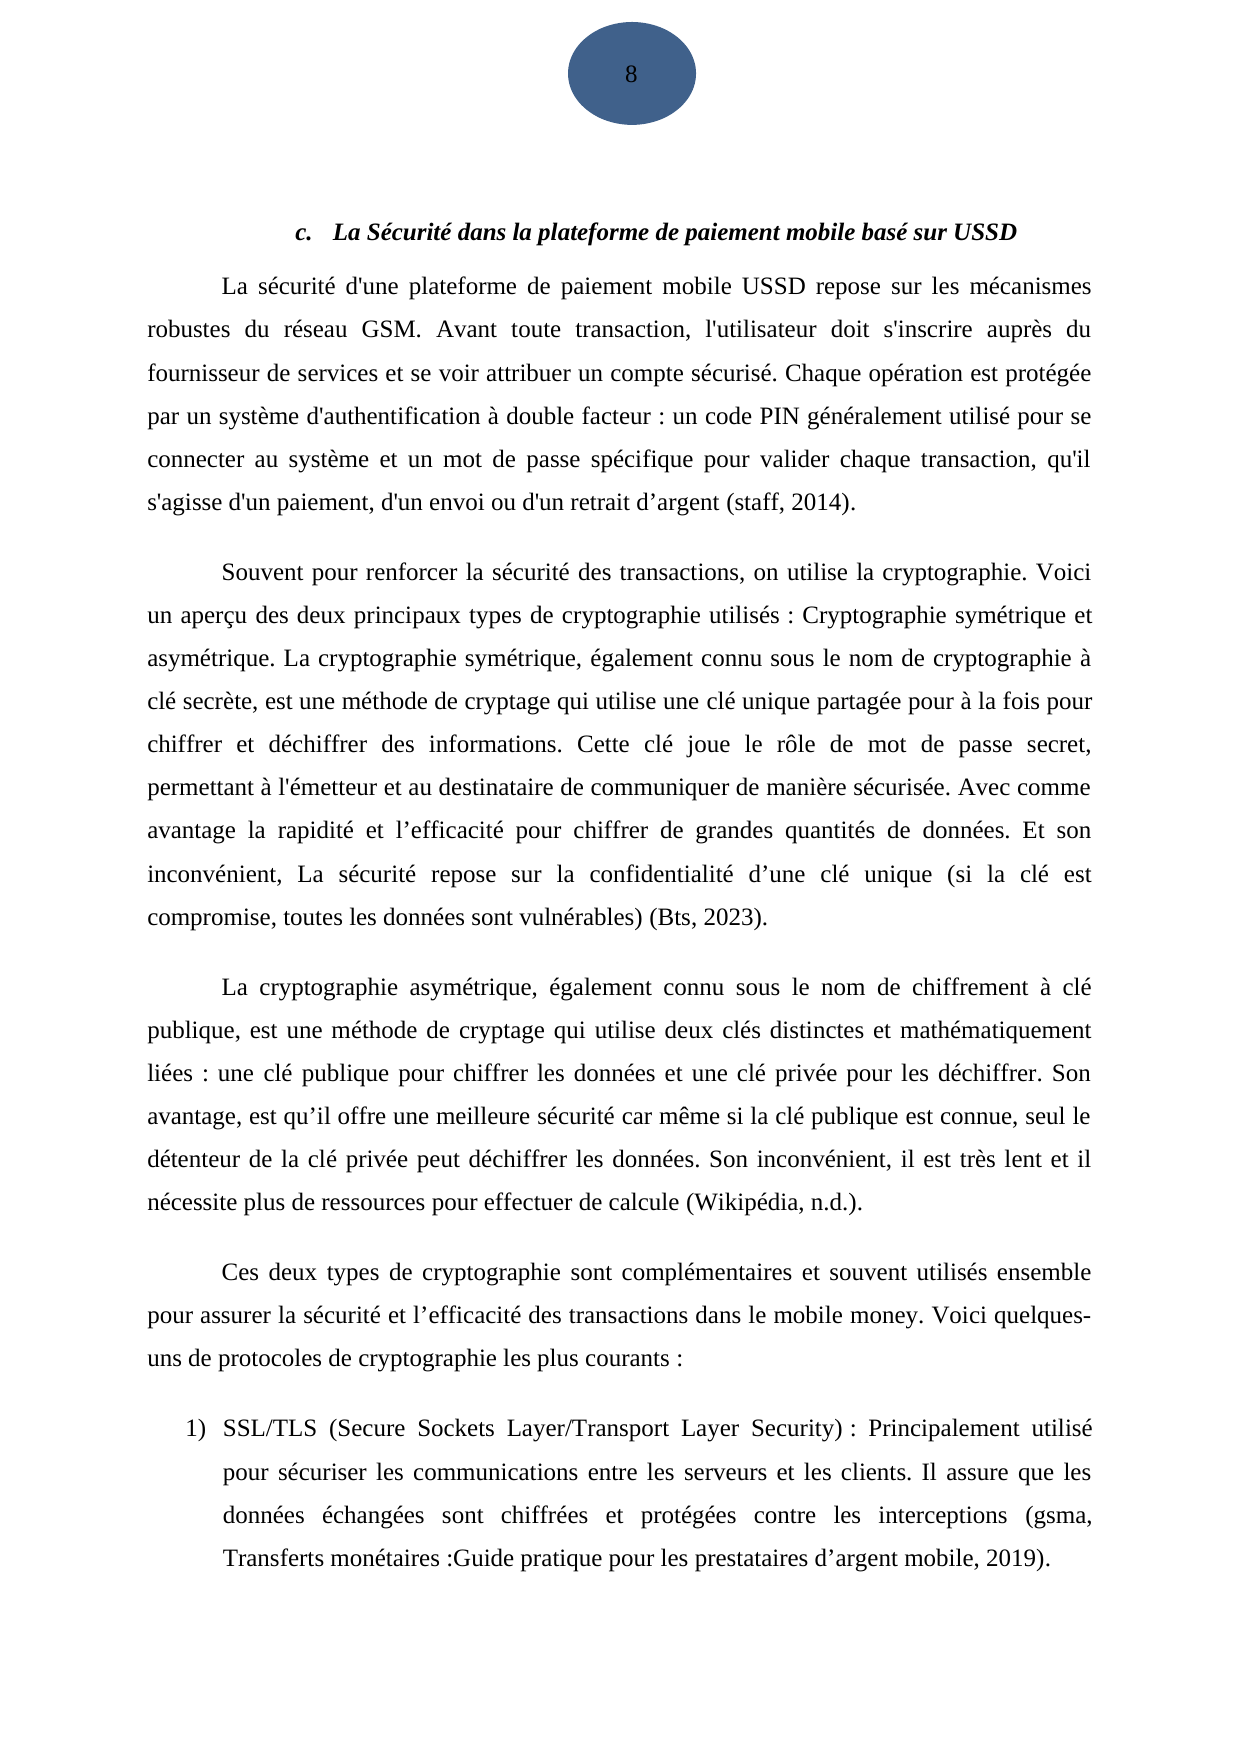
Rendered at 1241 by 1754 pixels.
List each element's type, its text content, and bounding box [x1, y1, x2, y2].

text La cryptographie asymétrique, également connu sous le nom de chiffrement à clé publique, est une méthode de cryptage qui utilise deux clés distinctes et mathématiquement liées : une clé publique pour chiffrer les données et une clé privée pour les déchiffrer. Son avantage, est qu’il offre une meilleure sécurité car même si la clé publique est connue, seul le détenteur de la clé privée peut déchiffrer les données. Son inconvénient, il est très lent et il nécessite plus de ressources pour effectuer de calcule. [147, 972, 1093, 1216]
text Ces deux types de cryptographie sont complémentaires et souvent utilisés ensemble pour assurer la sécurité et l’efficacité des transactions dans le mobile money. Voici quelques-uns de protocoles de cryptographie les plus courants : [147, 1257, 1093, 1372]
subtitle La Sécurité dans la plateforme de paiement mobile basé sur USSD [295, 217, 1093, 246]
text Souvent pour renforcer la sécurité des transactions, on utilise la cryptographie. Voici un aperçu des deux principaux types de cryptographie utilisés : Cryptographie symétrique et asymétrique. La cryptographie symétrique, également connu sous le nom de cryptographie à clé secrète, est une méthode de cryptage qui utilise une clé unique partagée pour à la fois pour chiffrer et déchiffrer des informations. Cette clé joue le rôle de mot de passe secret, permettant à l'émetteur et au destinataire de communiquer de manière sécurisée. Avec comme avantage la rapidité et l’efficacité pour chiffrer de grandes quantités de données. Et son inconvénient, La sécurité repose sur la confidentialité d’une clé unique (si la clé est compromise, toutes les données sont vulnérables). [147, 557, 1093, 931]
list SSL/TLS (Secure Sockets Layer/Transport Layer Security) : Principalement utilisé pour sécuriser les communications entre les serveurs et les clients. Il assure que les données échangées sont chiffrées et protégées contre les interceptions. [185, 1413, 1093, 1572]
text La sécurité d'une plateforme de paiement mobile USSD repose sur les mécanismes robustes du réseau GSM. Avant toute transaction, l'utilisateur doit s'inscrire auprès du fournisseur de services et se voir attribuer un compte sécurisé. Chaque opération est protégée par un système d'authentification à double facteur : un code PIN généralement utilisé pour se connecter au système et un mot de passe spécifique pour valider chaque transaction, qu'il s'agisse d'un paiement, d'un envoi ou d'un retrait d’argent. [147, 271, 1093, 516]
